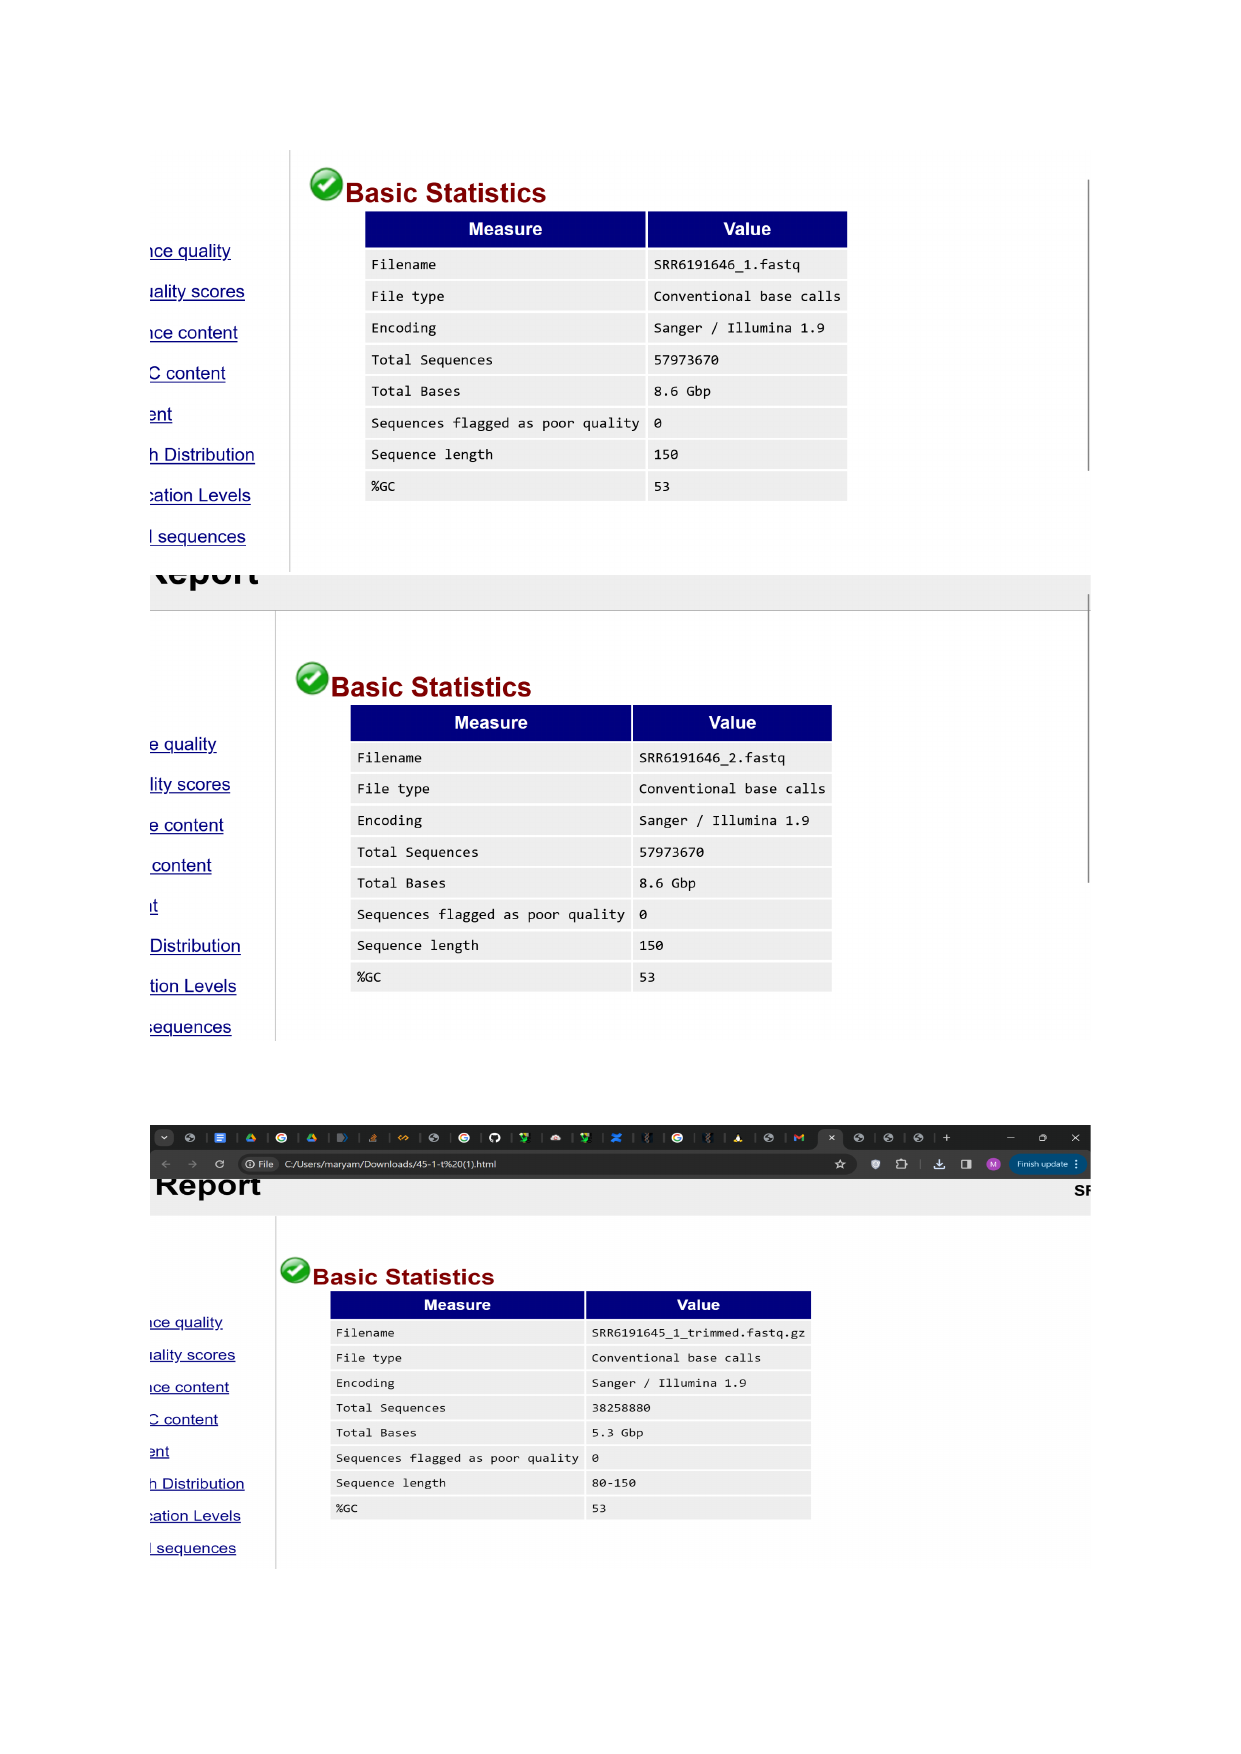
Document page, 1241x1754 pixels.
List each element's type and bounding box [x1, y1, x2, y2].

picture [150, 1125, 1091, 1569]
picture [150, 575, 1091, 1041]
picture [150, 150, 1091, 572]
